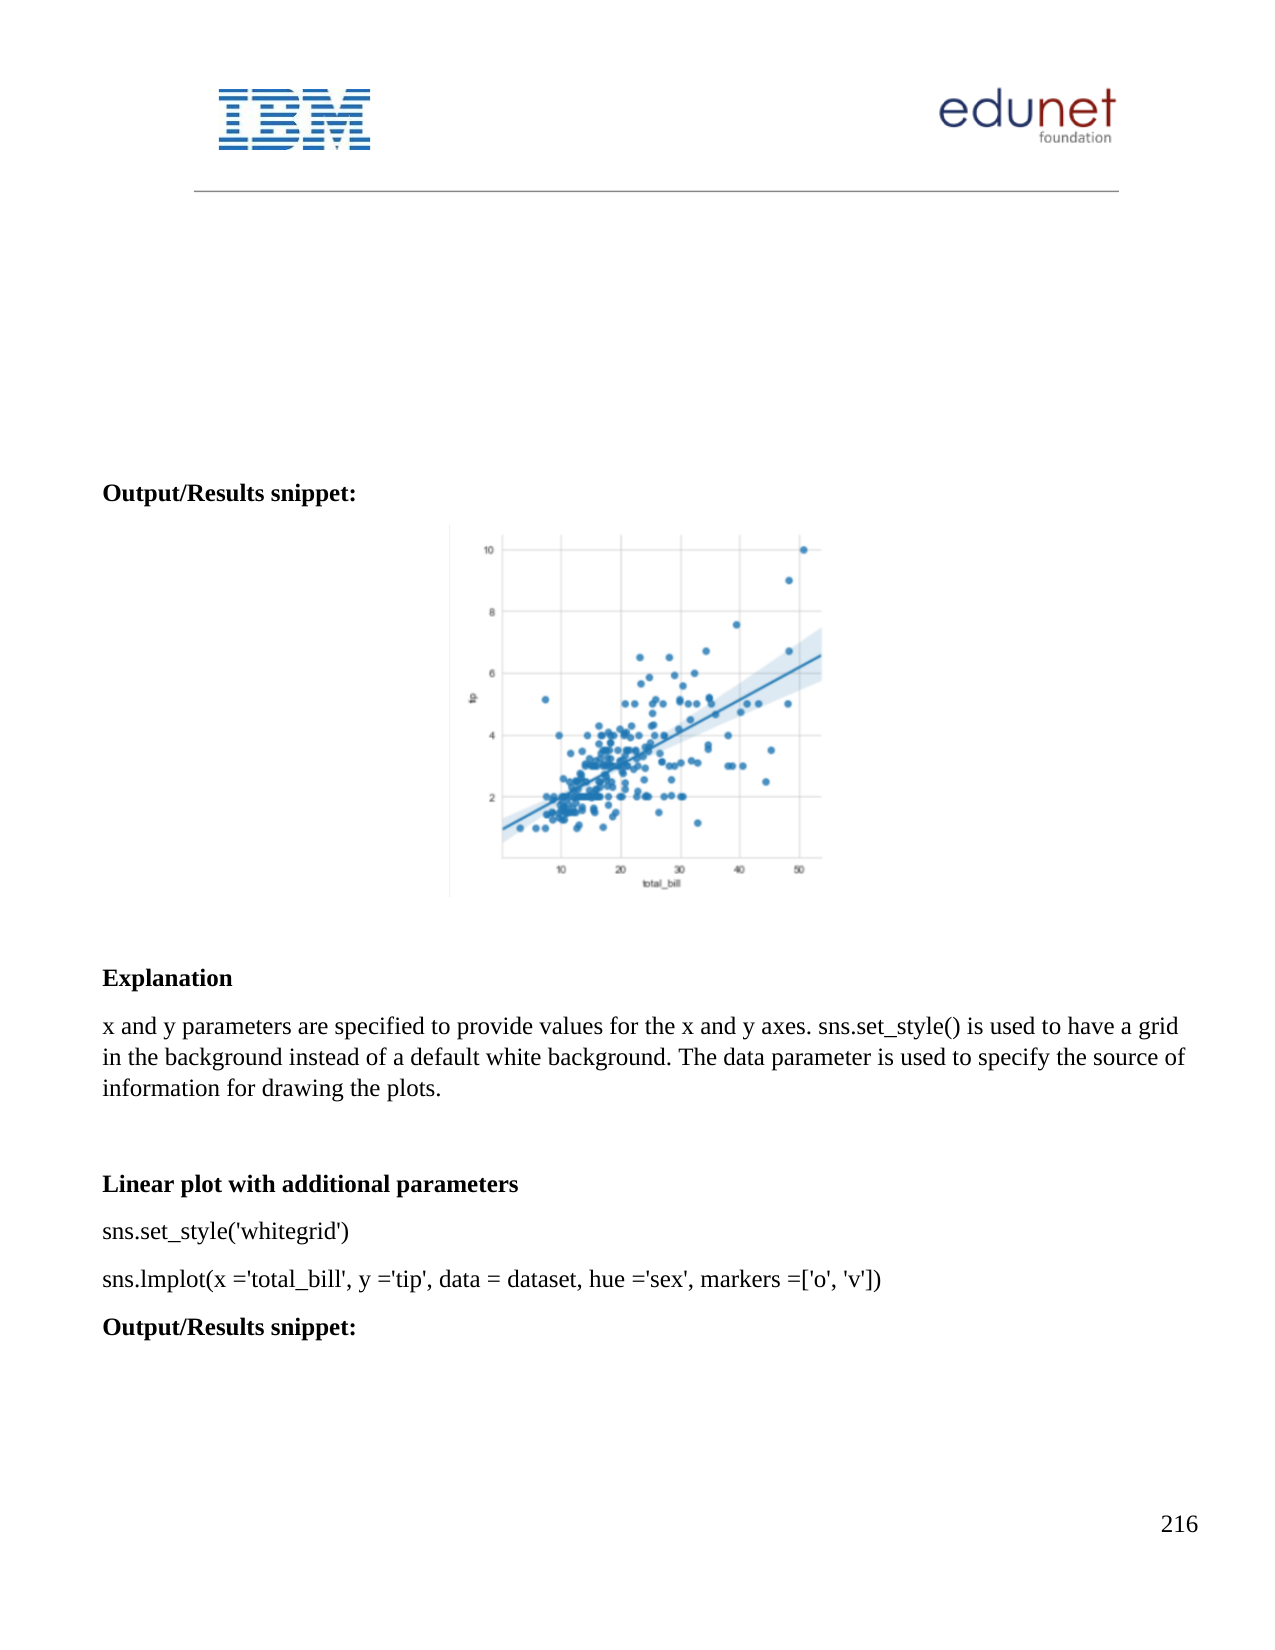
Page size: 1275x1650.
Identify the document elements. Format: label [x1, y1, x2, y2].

picture [218, 89, 371, 150]
picture [449, 525, 851, 897]
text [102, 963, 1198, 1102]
picture [937, 78, 1121, 150]
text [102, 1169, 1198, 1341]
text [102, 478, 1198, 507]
